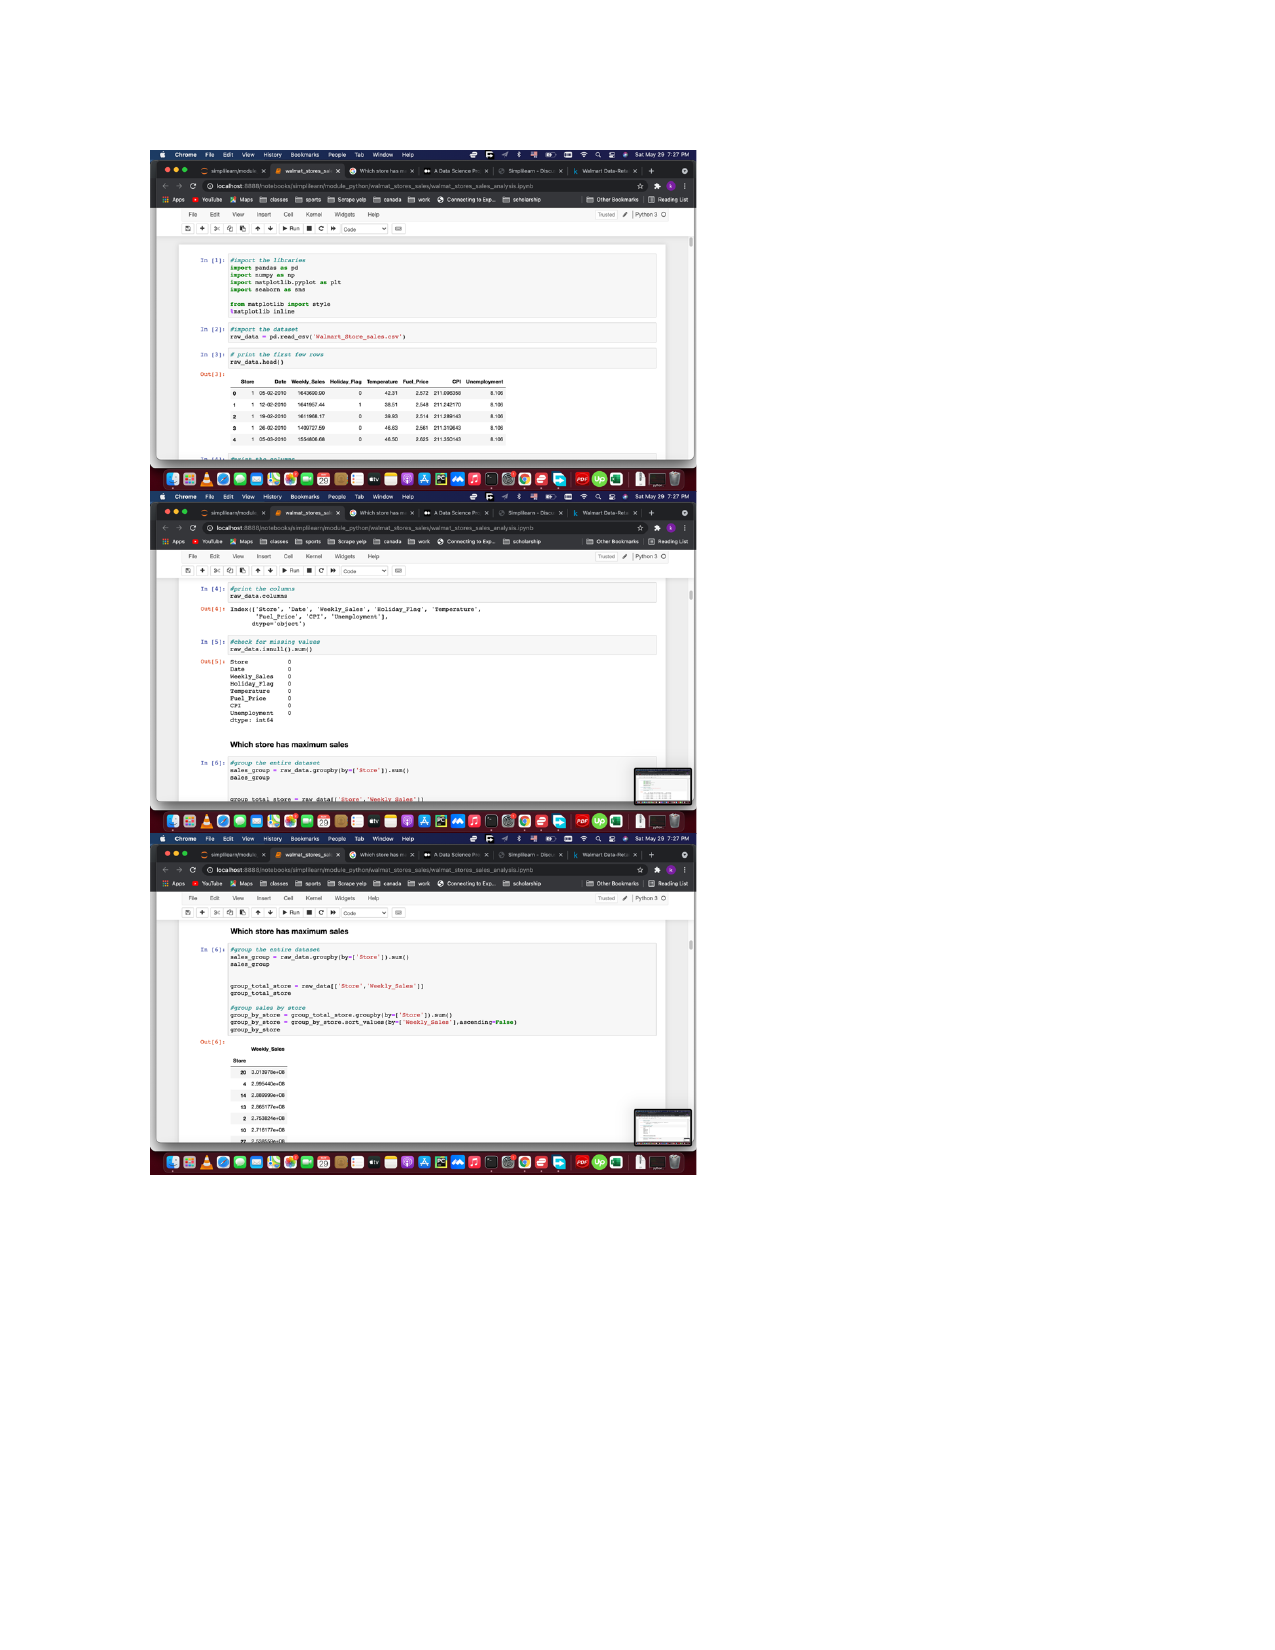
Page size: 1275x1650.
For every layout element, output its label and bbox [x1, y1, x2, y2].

picture [150, 150, 697, 1175]
